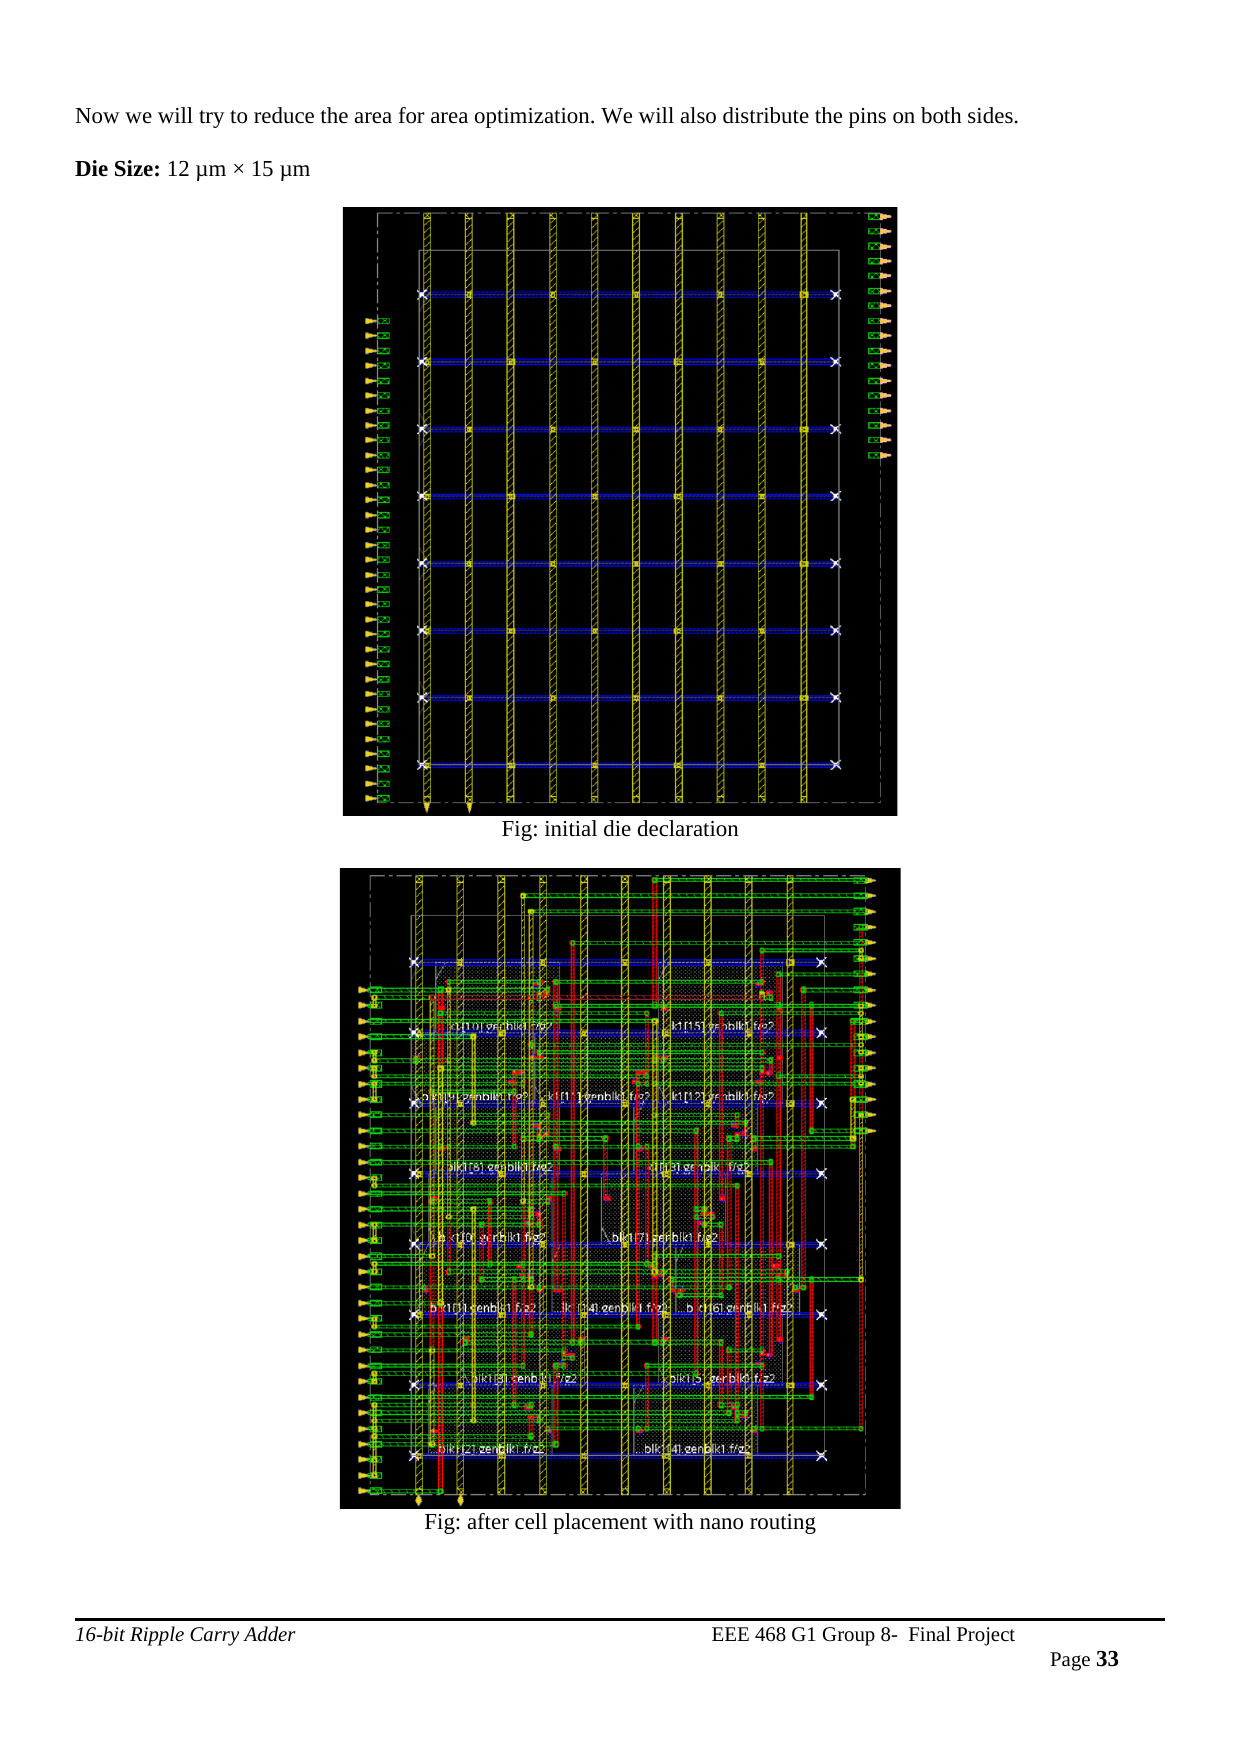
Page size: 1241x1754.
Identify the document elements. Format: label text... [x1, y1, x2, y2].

picture [342, 207, 898, 816]
text Die Size: 12 µm × 15 µm [75, 155, 1165, 181]
picture [339, 868, 901, 1509]
text Now we will try to reduce the area for area optimization. We will also distribute the pins on both sides. [75, 102, 1165, 128]
text Fig: after cell placement with nano routing [75, 1508, 1165, 1534]
text Fig: initial die declaration [75, 815, 1165, 842]
